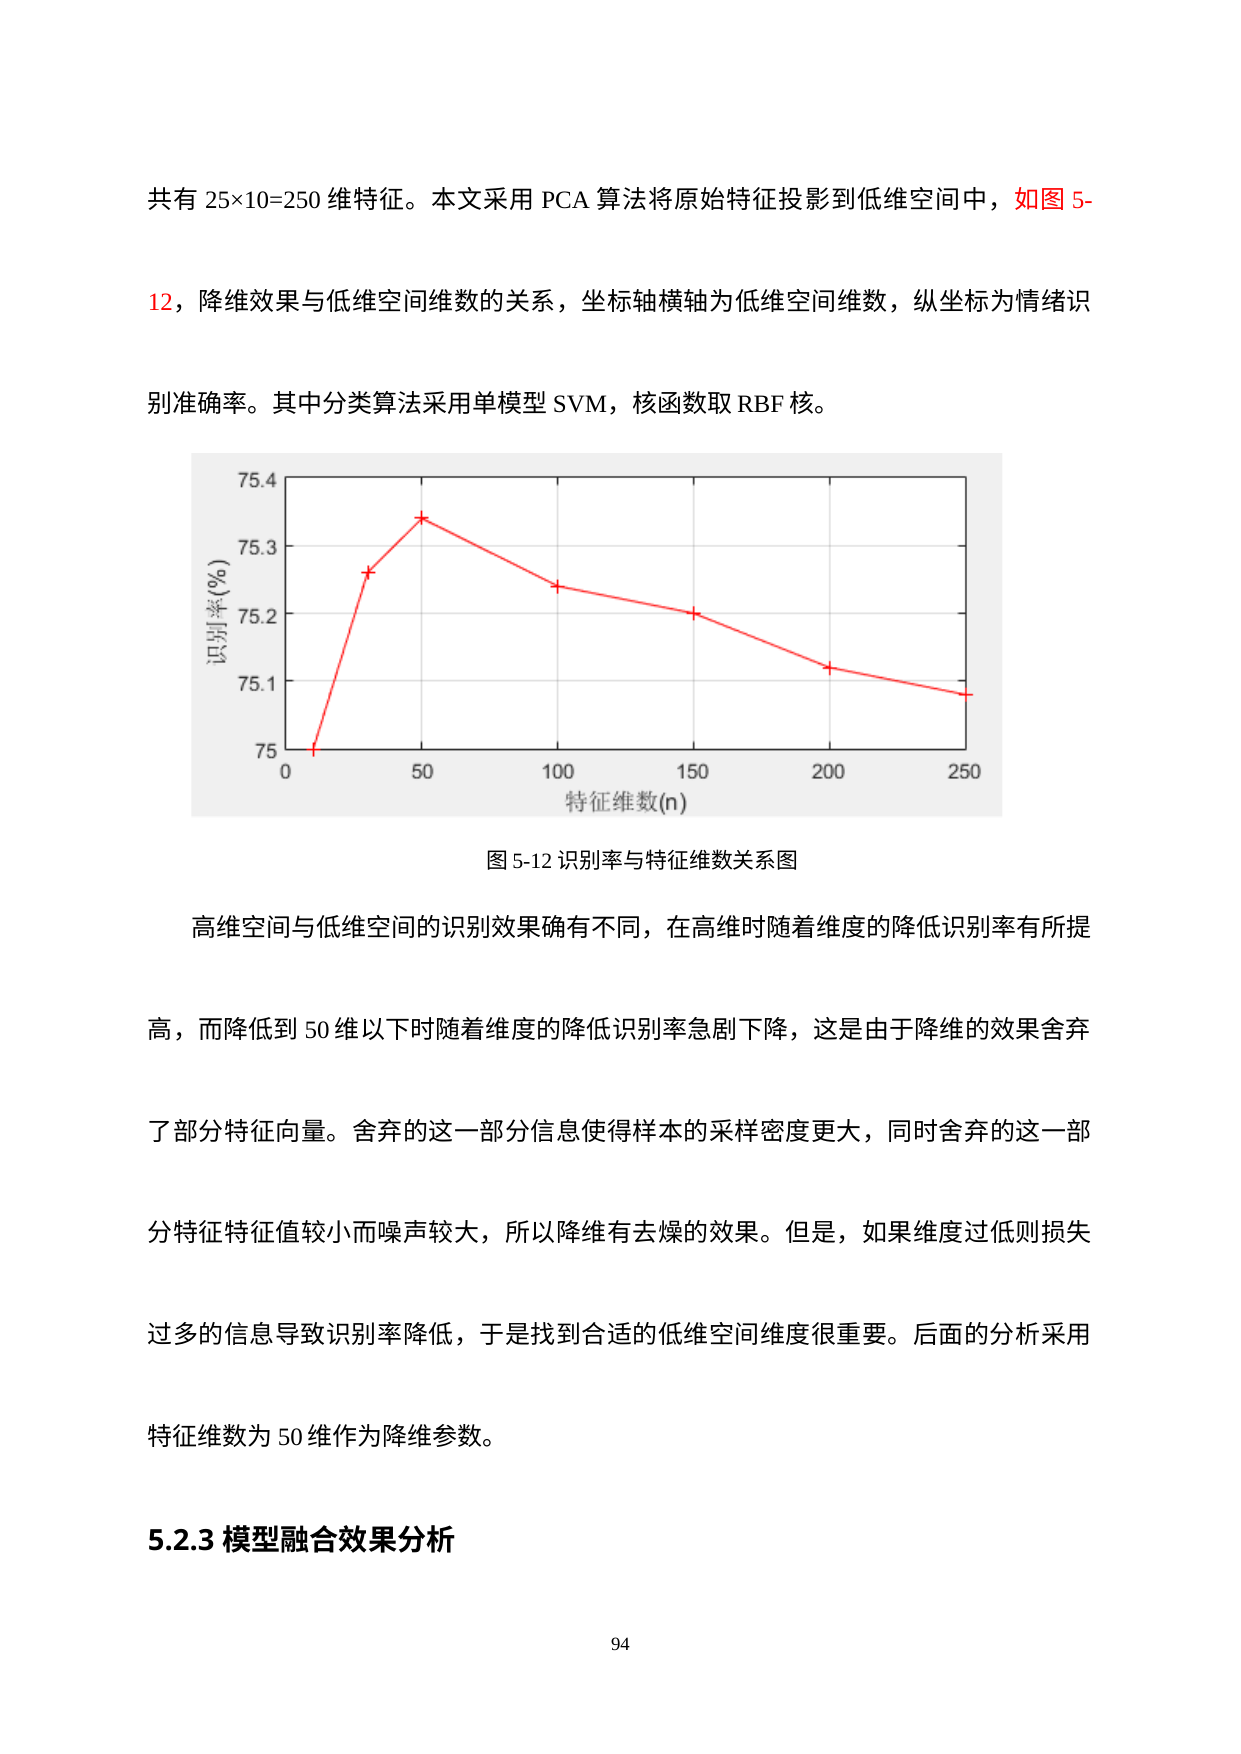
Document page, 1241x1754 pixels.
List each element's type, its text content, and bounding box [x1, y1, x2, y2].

text 高维空间与低维空间的识别效果确有不同，在高维时随着维度的降低识别率有所提高，而降低到50维以下时随着维度的降低识别率急剧下降，这是由于降维的效果舍弃了部分特征向量。舍弃的这一部分信息使得样本的采样密度更大，同时舍弃的这一部分特征特征值较小而噪声较大，所以降维有去燥的效果。但是，如果维度过低则损失过多的信息导致识别率降低，于是找到合适的低维空间维度很重要。后面的分析采用特征维数为50维作为降维参数。 [148, 891, 1092, 1469]
picture [191, 453, 1003, 818]
subtitle 5.2.3 模型融合效果分析 [148, 1504, 1092, 1572]
text 图5-12 识别率与特征维数关系图 [148, 842, 1092, 876]
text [148, 164, 1092, 436]
